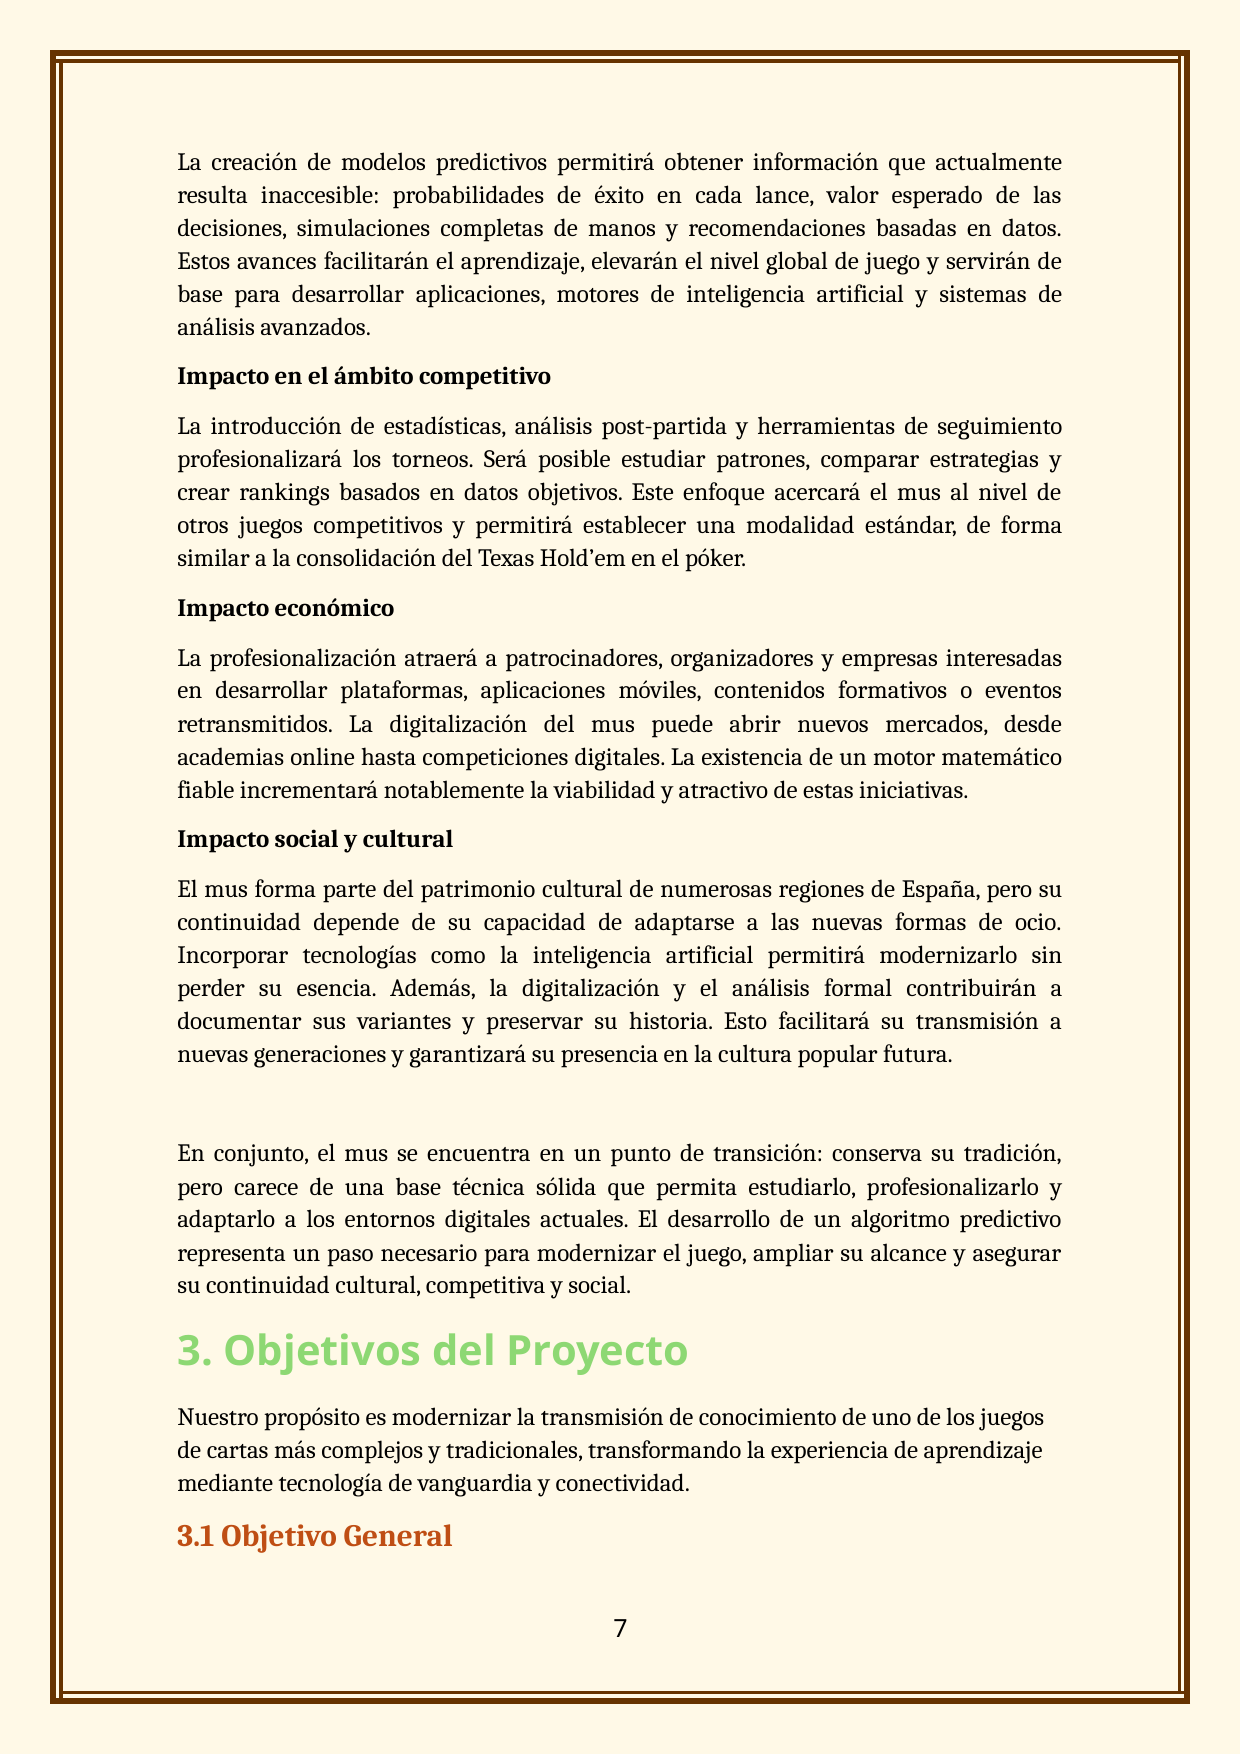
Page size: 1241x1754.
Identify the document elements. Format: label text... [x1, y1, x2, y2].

text La introducción de estadísticas, análisis post-partida y herramientas de seguimiento profesionalizará los torneos. Será posible estudiar patrones, comparar estrategias y crear rankings basados en datos objetivos. Este enfoque acercará el mus al nivel de otros juegos competitivos y permitirá establecer una modalidad estándar, de forma similar a la consolidación del Texas Hold’em en el póker. [177, 412, 1063, 573]
text El mus forma parte del patrimonio cultural de numerosas regiones de España, pero su continuidad depende de su capacidad de adaptarse a las nuevas formas de ocio. Incorporar tecnologías como la inteligencia artificial permitirá modernizarlo sin perder su esencia. Además, la digitalización y el análisis formal contribuirán a documentar sus variantes y preservar su historia. Esto facilitará su transmisión a nuevas generaciones y garantizará su presencia en la cultura popular futura. [177, 875, 1063, 1069]
text Impacto social y cultural [177, 825, 1063, 854]
text 3. Objetivos del Proyecto [177, 1321, 1063, 1378]
text La profesionalización atraerá a patrocinadores, organizadores y empresas interesadas en desarrollar plataformas, aplicaciones móviles, contenidos formativos o eventos retransmitidos. La digitalización del mus puede abrir nuevos mercados, desde academias online hasta competiciones digitales. La existencia de un motor matemático fiable incrementará notablemente la viabilidad y atractivo de estas iniciativas. [177, 643, 1063, 804]
text En conjunto, el mus se encuentra en un punto de transición: conserva su tradición, pero carece de una base técnica sólida que permita estudiarlo, profesionalizarlo y adaptarlo a los entornos digitales actuales. El desarrollo de un algoritmo predictivo representa un paso necesario para modernizar el juego, ampliar su alcance y asegurar su continuidad cultural, competitiva y social. [177, 1139, 1063, 1300]
text Nuestro propósito es modernizar la transmisión de conocimiento de uno de los juegos de cartas más complejos y tradicionales, transformando la experiencia de aprendizaje mediante tecnología de vanguardia y conectividad. [177, 1403, 1063, 1498]
text Impacto en el ámbito competitivo [177, 362, 1063, 391]
text Impacto económico [177, 594, 1063, 622]
text La creación de modelos predictivos permitirá obtener información que actualmente resulta inaccesible: probabilidades de éxito en cada lance, valor esperado de las decisiones, simulaciones completas de manos y recomendaciones basadas en datos. Estos avances facilitarán el aprendizaje, elevarán el nivel global de juego y servirán de base para desarrollar aplicaciones, motores de inteligencia artificial y sistemas de análisis avanzados. [177, 147, 1063, 341]
text 3.1 Objetivo General [177, 1519, 1063, 1555]
